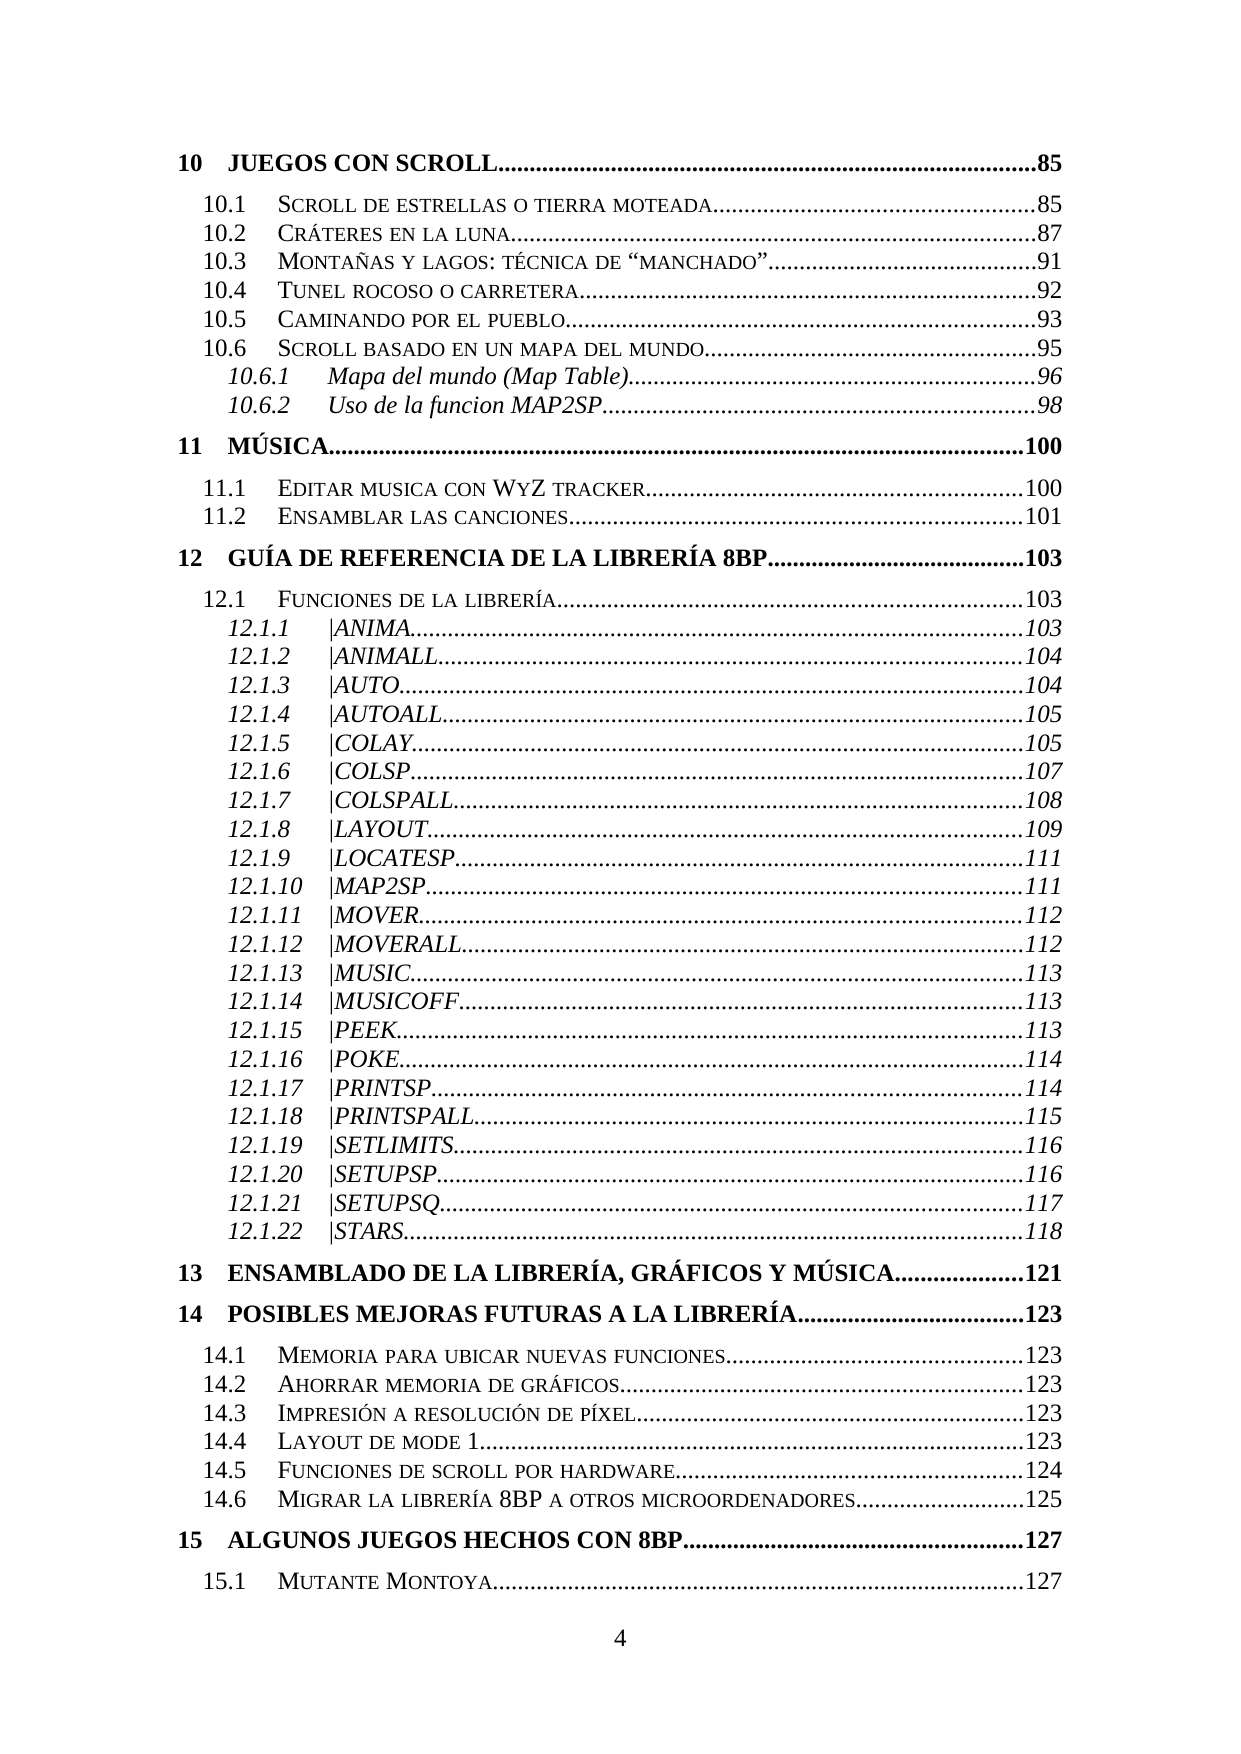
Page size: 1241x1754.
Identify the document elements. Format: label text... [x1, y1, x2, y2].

text 14 Posibles mejoras futuras a la librería 123 [177, 1299, 1063, 1328]
text 11.1 Editar musica con WyZ tracker 100 [202, 473, 1063, 501]
text 10.6 Scroll basado en un mapa del mundo 95 [202, 333, 1063, 361]
text 12.1.1 |ANIMA 103 [227, 613, 1063, 641]
text 12.1.22 |STARS 118 [227, 1216, 1063, 1245]
text 11 Música 100 [177, 431, 1063, 460]
text 12.1.8 |LAYOUT 109 [227, 814, 1063, 843]
text 10.1 Scroll de estrellas o tierra moteada 85 [202, 189, 1063, 218]
text 12.1.10 |MAP2SP 111 [227, 871, 1063, 900]
text 12.1.17 |PRINTSP 114 [227, 1073, 1063, 1101]
text 10.2 Cráteres en la luna 87 [202, 218, 1063, 246]
text 10.4 Tunel rocoso o carretera 92 [202, 275, 1063, 304]
text 10.6.1 Mapa del mundo (Map Table) 96 [227, 361, 1063, 390]
text 10.5 Caminando por el pueblo 93 [202, 304, 1063, 333]
text 12.1.12 |MOVERALL 112 [227, 929, 1063, 958]
text 10.6.2 Uso de la funcion MAP2SP 98 [227, 390, 1063, 419]
text 14.1 Memoria para ubicar nuevas funciones 123 [202, 1340, 1063, 1369]
text 12.1.7 |COLSPALL 108 [227, 785, 1063, 814]
text 14.3 Impresión a resolución de píxel 123 [202, 1398, 1063, 1426]
text 14.6 Migrar la librería 8BP a otros microordenadores 125 [202, 1484, 1063, 1513]
text 15.1 Mutante Montoya 127 [202, 1566, 1063, 1595]
text 12.1.18 |PRINTSPALL 115 [227, 1101, 1063, 1130]
text 12.1.13 |MUSIC 113 [227, 958, 1063, 986]
text 12.1.2 |ANIMALL 104 [227, 641, 1063, 670]
text 12.1.6 |COLSP 107 [227, 756, 1063, 785]
text 10 Juegos con scroll 85 [177, 148, 1063, 176]
text 11.2 Ensamblar las canciones 101 [202, 501, 1063, 530]
text 12.1.19 |SETLIMITS 116 [227, 1130, 1063, 1159]
text 12.1.3 |AUTO 104 [227, 670, 1063, 699]
text 14.5 Funciones de scroll por hardware 124 [202, 1455, 1063, 1484]
text 14.4 Layout de mode 1 123 [202, 1426, 1063, 1455]
text 13 Ensamblado de la librería, gráficos y música 121 [177, 1258, 1063, 1286]
text 12.1.21 |SETUPSQ 117 [227, 1188, 1063, 1216]
text 12.1.20 |SETUPSP 116 [227, 1159, 1063, 1188]
text 12.1.5 |COLAY 105 [227, 728, 1063, 756]
text 12 Guía de referencia de la librería 8BP 103 [177, 543, 1063, 571]
text 12.1.11 |MOVER 112 [227, 900, 1063, 929]
text 12.1.15 |PEEK 113 [227, 1015, 1063, 1044]
text 10.3 Montañas y lagos: técnica de “manchado” 91 [202, 246, 1063, 275]
text 12.1.16 |POKE 114 [227, 1044, 1063, 1073]
text 12.1 Funciones de la librería 103 [202, 584, 1063, 613]
text 14.2 Ahorrar memoria de gráficos 123 [202, 1369, 1063, 1398]
text 15 Algunos juegos hechos con 8BP 127 [177, 1525, 1063, 1554]
text 12.1.9 |LOCATESP 111 [227, 843, 1063, 871]
text 12.1.14 |MUSICOFF 113 [227, 986, 1063, 1015]
text 12.1.4 |AUTOALL 105 [227, 699, 1063, 728]
